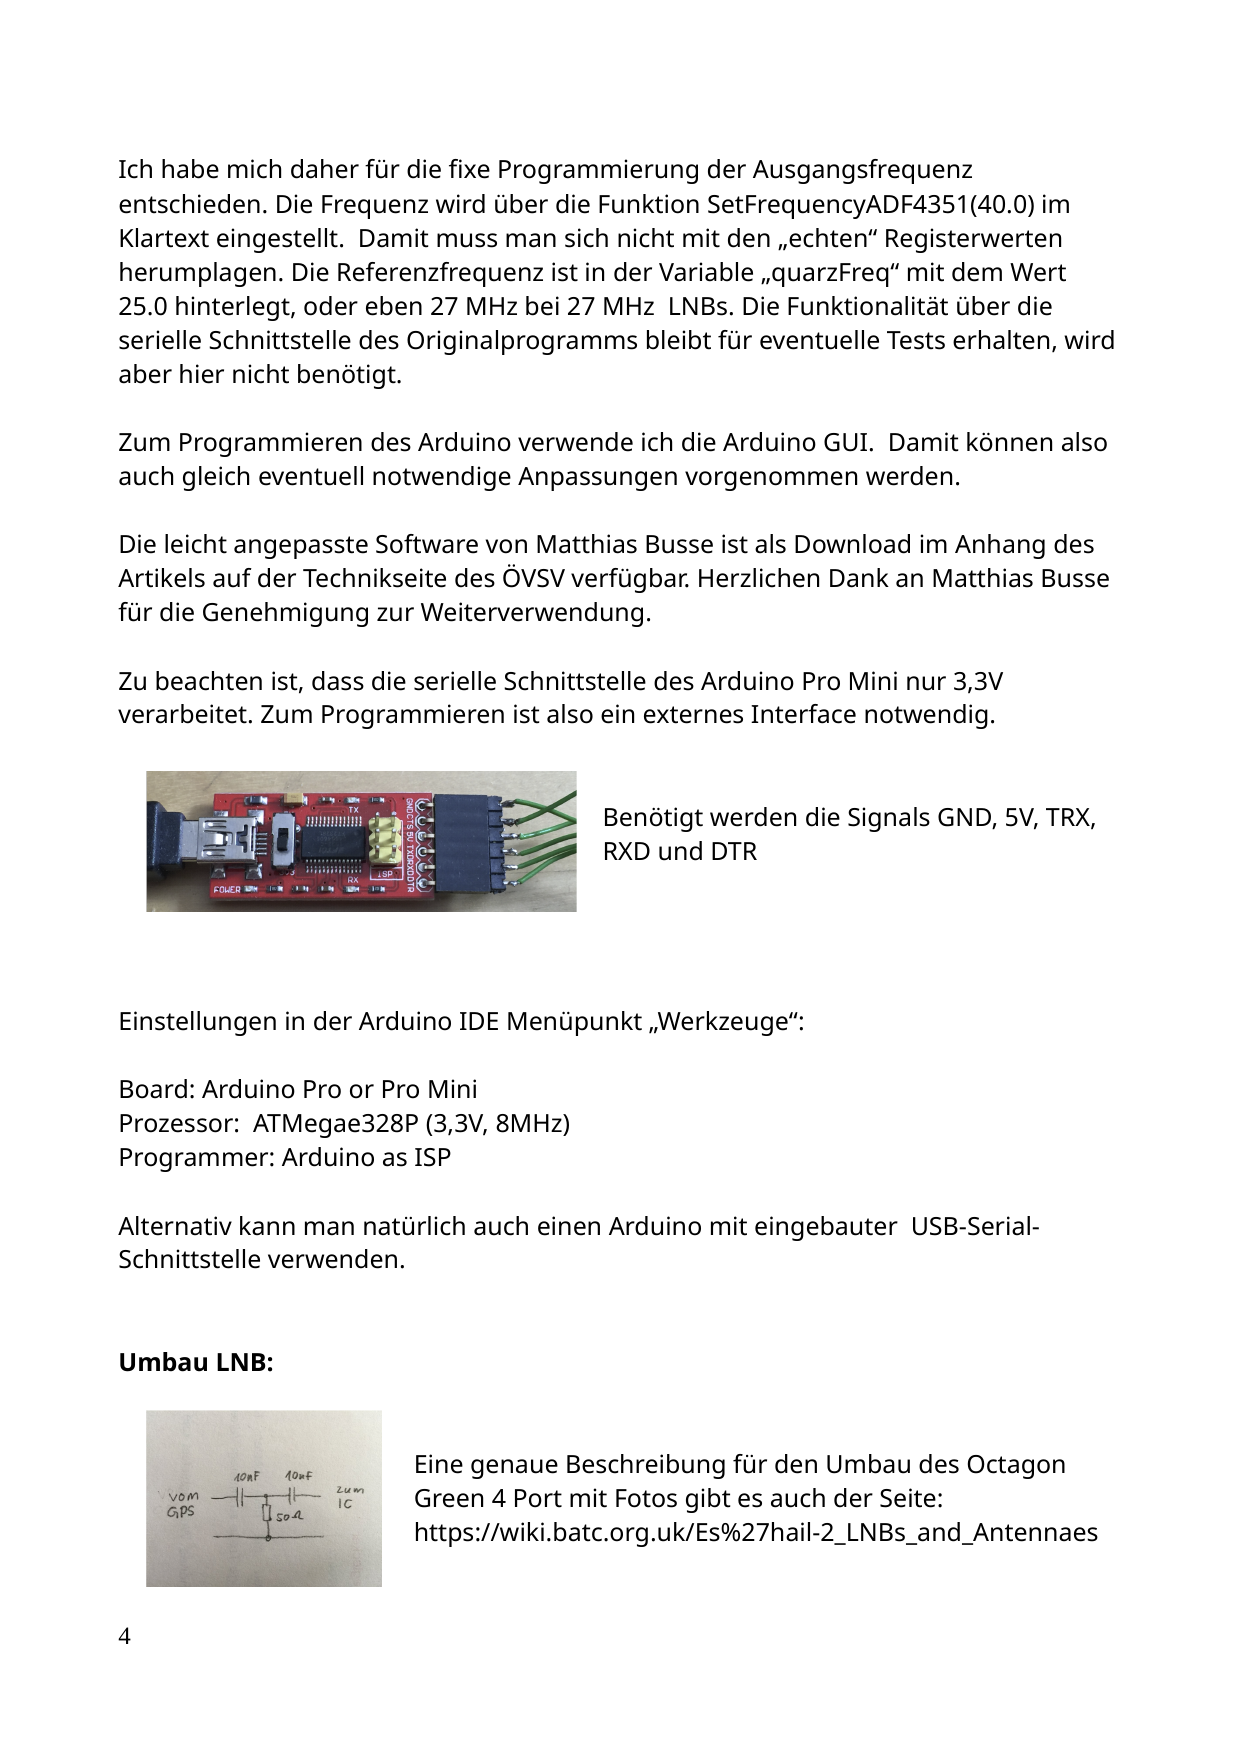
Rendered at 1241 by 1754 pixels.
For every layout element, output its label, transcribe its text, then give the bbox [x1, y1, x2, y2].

text Ich habe mich daher für die fixe Programmierung der Ausgangsfrequenz entschieden. Die Frequenz wird über die Funktion SetFrequencyADF4351(40.0) im Klartext eingestellt. Damit muss man sich nicht mit den „echten“ Registerwerten herumplagen. Die Referenzfrequenz ist in der Variable „quarzFreq“ mit dem Wert 25.0 hinterlegt, oder eben 27 MHz bei 27 MHz LNBs. Die Funktionalität über die serielle Schnittstelle des Originalprogramms bleibt für eventuelle Tests erhalten, wird aber hier nicht benötigt. [118, 152, 1122, 391]
text Prozessor: ATMegae328P (3,3V, 8MHz) [118, 1106, 1122, 1140]
text Zu beachten ist, dass die serielle Schnittstelle des Arduino Pro Mini nur 3,3V verarbeitet. Zum Programmieren ist also ein externes Interface notwendig. [118, 663, 1122, 731]
text Zum Programmieren des Arduino verwende ich die Arduino GUI. Damit können also auch gleich eventuell notwendige Anpassungen vorgenommen werden. [118, 425, 1122, 493]
text https://wiki.batc.org.uk/Es%27hail-2_LNBs_and_Antennaes [413, 1515, 1122, 1549]
text Benötigt werden die Signals GND, 5V, TRX, RXD und DTR [602, 799, 1122, 867]
text Board: Arduino Pro or Pro Mini [118, 1072, 1122, 1106]
picture [146, 771, 577, 912]
text Alternativ kann man natürlich auch einen Arduino mit eingebauter USB-Serial- Schnittstelle verwenden. [118, 1208, 1122, 1276]
text Umbau LNB: [118, 1344, 1122, 1378]
text Programmer: Arduino as ISP [118, 1140, 1122, 1174]
text Die leicht angepasste Software von Matthias Busse ist als Download im Anhang des Artikels auf der Technikseite des ÖVSV verfügbar. Herzlichen Dank an Matthias Busse für die Genehmigung zur Weiterverwendung. [118, 527, 1122, 629]
text Einstellungen in der Arduino IDE Menüpunkt „Werkzeuge“: [118, 1004, 1122, 1038]
text Eine genaue Beschreibung für den Umbau des Octagon Green 4 Port mit Fotos gibt es auch der Seite: [413, 1447, 1122, 1515]
picture [147, 1411, 382, 1587]
